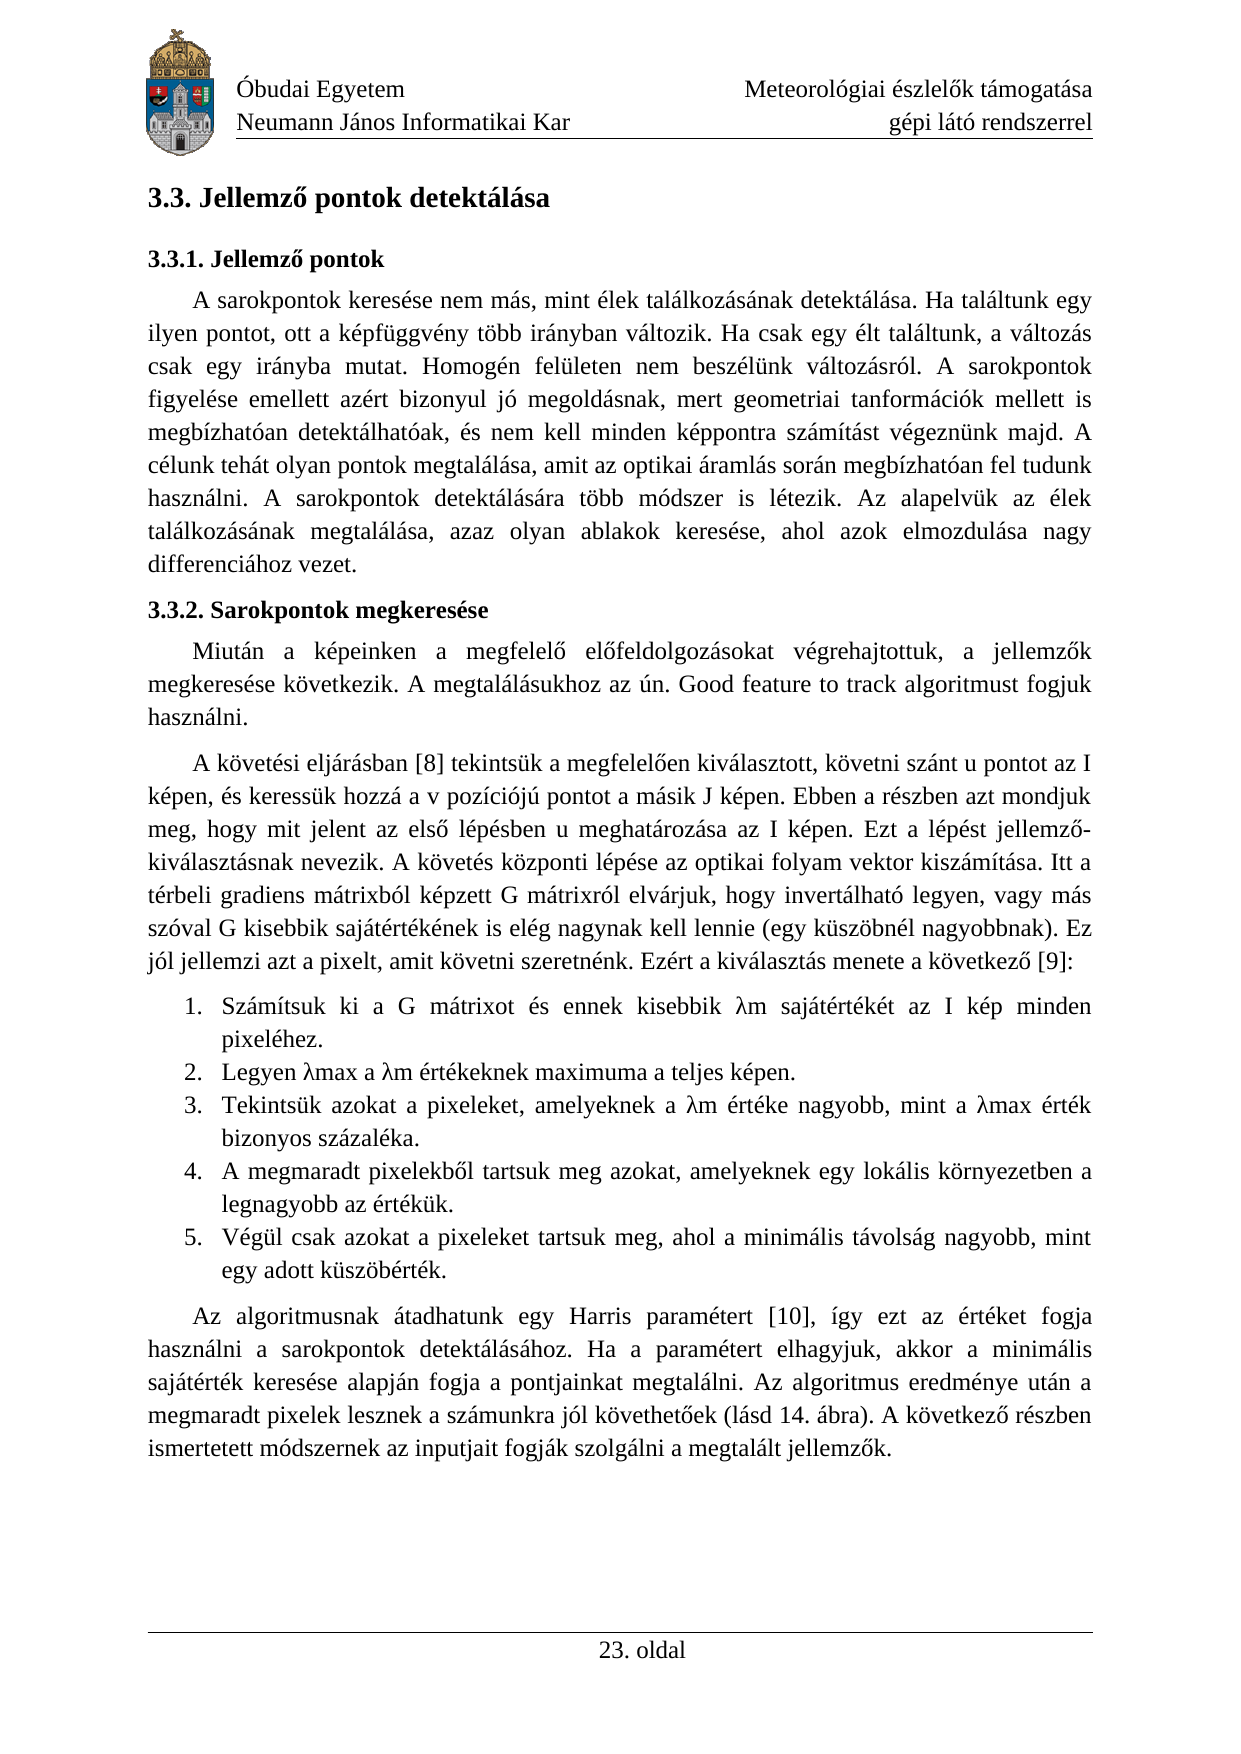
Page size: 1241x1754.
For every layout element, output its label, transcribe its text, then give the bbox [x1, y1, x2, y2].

picture [146, 28, 215, 157]
text A sarokpontok keresése nem más, mint élek találkozásának detektálása. Ha találtunk egy ilyen pontot, ott a képfüggvény több irányban változik. Ha csak egy élt találtunk, a változás csak egy irányba mutat. Homogén felületen nem beszélünk változásról. A sarokpontok figyelése emellett azért bizonyul jó megoldásnak, mert geometriai tanformációk mellett is megbízhatóan detektálhatóak, és nem kell minden képpontra számítást végeznünk majd. A célunk tehát olyan pontok megtalálása, amit az optikai áramlás során megbízhatóan fel tudunk használni. A sarokpontok detektálására több módszer is létezik. Az alapelvük az élek találkozásának megtalálása, azaz olyan ablakok keresése, ahol azok elmozdulása nagy differenciához vezet. [148, 285, 1093, 578]
list Legyen λmax a λm értékeknek maximuma a teljes képen. [184, 1057, 1093, 1086]
text A követési eljárásban [8] tekintsük a megfelelően kiválasztott, követni szánt u pontot az I képen, és keressük hozzá a v pozíciójú pontot a másik J képen. Ebben a részben azt mondjuk meg, hogy mit jelent az első lépésben u meghatározása az I képen. Ezt a lépést jellemző-kiválasztásnak nevezik. A követés központi lépése az optikai folyam vektor kiszámítása. Itt a térbeli gradiens mátrixból képzett G mátrixról elvárjuk, hogy invertálható legyen, vagy más szóval G kisebbik sajátértékének is elég nagynak kell lennie (egy küszöbnél nagyobbnak). Ez jól jellemzi azt a pixelt, amit követni szeretnénk. Ezért a kiválasztás menete a következő [9]: [148, 748, 1093, 974]
subtitle 3.3.2. Sarokpontok megkeresése [148, 595, 1093, 624]
text Az algoritmusnak átadhatunk egy Harris paramétert [10], így ezt az értéket fogja használni a sarokpontok detektálásához. Ha a paramétert elhagyjuk, akkor a minimális sajátérték keresése alapján fogja a pontjainkat megtalálni. Az algoritmus eredménye után a megmaradt pixelek lesznek a számunkra jól követhetőek (lásd 14. ábra). A következő részben ismertetett módszernek az inputjait fogják szolgálni a megtalált jellemzők. [148, 1301, 1093, 1462]
list A megmaradt pixelekből tartsuk meg azokat, amelyeknek egy lokális környezetben a legnagyobb az értékük. [184, 1156, 1093, 1218]
subtitle 3.3. Jellemző pontok detektálása [148, 180, 1093, 214]
text Miután a képeinken a megfelelő előfeldolgozásokat végrehajtottuk, a jellemzők megkeresése következik. A megtalálásukhoz az ún. Good feature to track algoritmust fogjuk használni. [148, 636, 1093, 731]
list Tekintsük azokat a pixeleket, amelyeknek a λm értéke nagyobb, mint a λmax érték bizonyos százaléka. [184, 1090, 1093, 1152]
list Végül csak azokat a pixeleket tartsuk meg, ahol a minimális távolság nagyobb, mint egy adott küszöbérték. [184, 1222, 1093, 1284]
subtitle 3.3.1. Jellemző pontok [148, 244, 1093, 273]
list Számítsuk ki a G mátrixot és ennek kisebbik λm sajátértékét az I kép minden pixeléhez. [184, 991, 1093, 1053]
